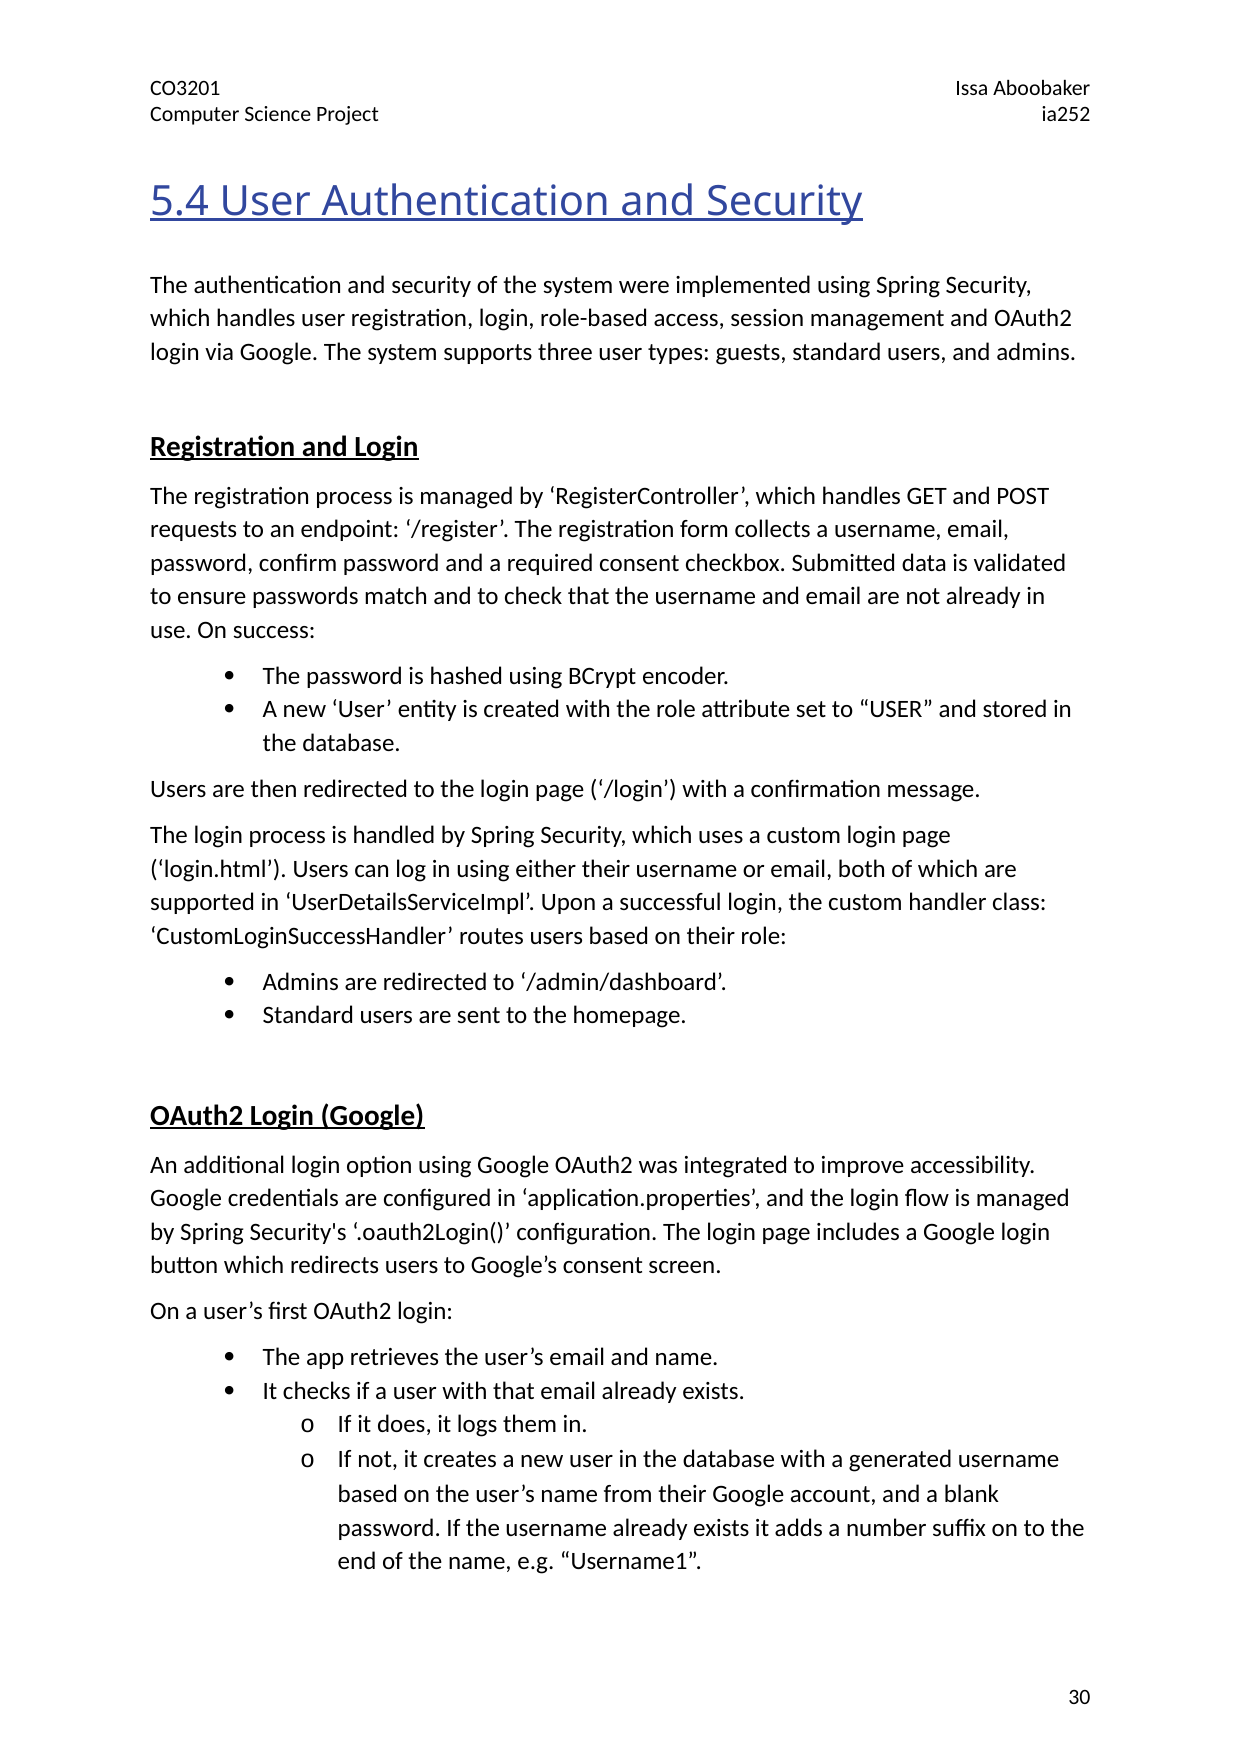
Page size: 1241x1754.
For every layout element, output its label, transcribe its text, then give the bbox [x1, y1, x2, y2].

text The authentication and security of the system were implemented using Spring Security, which handles user registration, login, role-based access, session management and OAuth2 login via Google. The system supports three user types: guests, standard users, and admins. [150, 269, 1090, 367]
text On a user’s first OAuth2 login: [150, 1295, 1090, 1326]
list If not, it creates a new user in the database with a generated username based on the user’s name from their Google account, and a blank password. If the username already exists it adds a number suffix on to the end of the name, e.g. “Username1”. [300, 1443, 1090, 1576]
text Users are then redirected to the login page (‘/login’) with a confirmation message. [150, 773, 1090, 804]
list Standard users are sent to the homepage. [225, 999, 1090, 1030]
list If it does, it logs them in. [300, 1408, 1090, 1440]
text The registration process is managed by ‘RegisterController’, which handles GET and POST requests to an endpoint: ‘/register’. The registration form collects a username, email, password, confirm password and a required consent checkbox. Submitted data is validated to ensure passwords match and to check that the username and email are not already in use. On success: [150, 480, 1090, 644]
text The login process is handled by Spring Security, which uses a custom login page (‘login.html’). Users can log in using either their username or email, both of which are supported in ‘UserDetailsServiceImpl’. Upon a successful login, the custom handler class: ‘CustomLoginSuccessHandler’ routes users based on their role: [150, 819, 1090, 950]
text An additional login option using Google OAuth2 was integrated to improve accessibility. Google credentials are configured in ‘application.properties’, and the login flow is managed by Spring Security's ‘.oauth2Login()’ configuration. The login page includes a Google login button which redirects users to Google’s consent screen. [150, 1149, 1090, 1280]
subtitle 5.4 User Authentication and Security [150, 170, 1090, 227]
text Registration and Login [150, 428, 1090, 464]
list Admins are redirected to ‘/admin/dashboard’. [225, 966, 1090, 996]
list It checks if a user with that email already exists. [225, 1375, 1090, 1406]
list A new ‘User’ entity is created with the role attribute set to “USER” and stored in the database. [225, 693, 1090, 758]
list The app retrieves the user’s email and name. [225, 1341, 1090, 1372]
text OAuth2 Login (Google) [150, 1097, 1090, 1133]
list The password is hashed using BCrypt encoder. [225, 660, 1090, 691]
